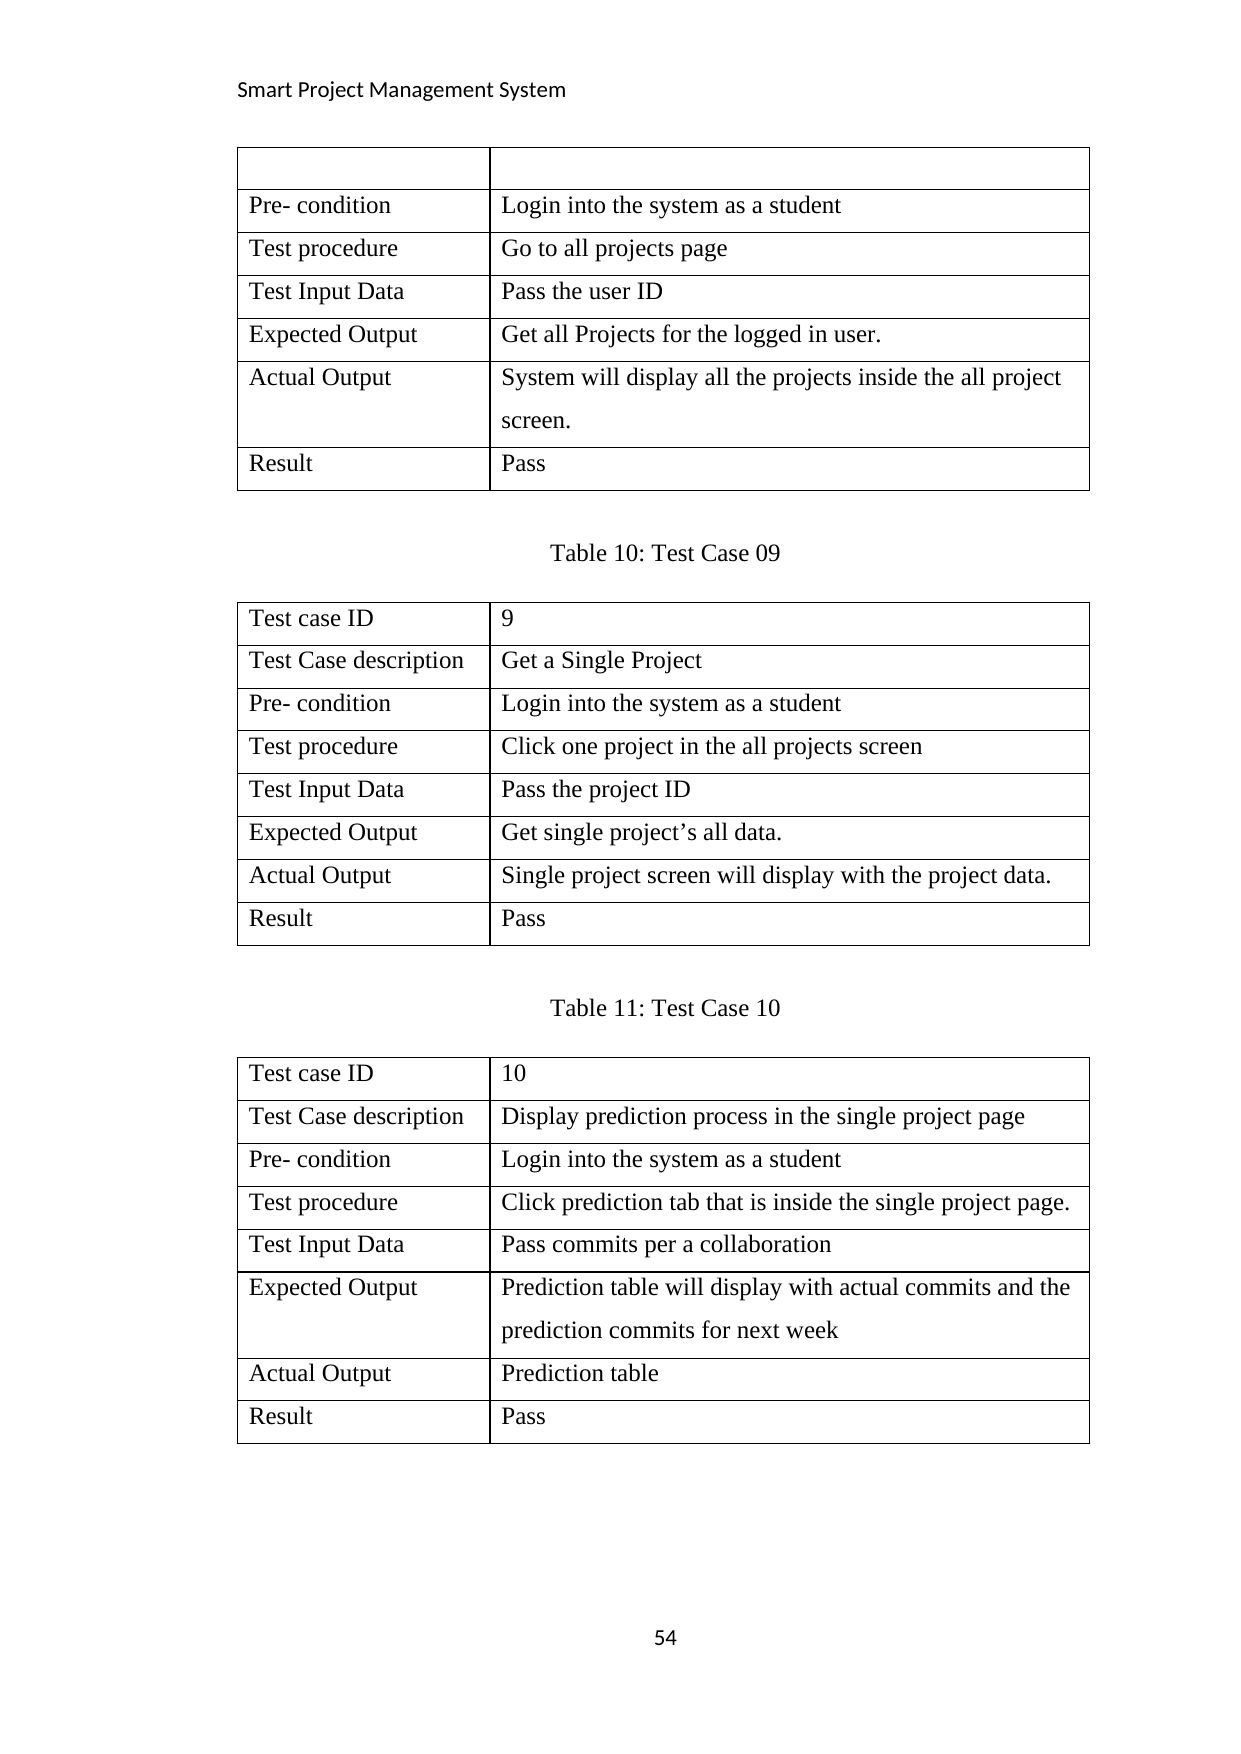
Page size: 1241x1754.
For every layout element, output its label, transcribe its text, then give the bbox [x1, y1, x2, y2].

table_cell Click prediction tab that is inside the single project page. [491, 1187, 1089, 1228]
table_cell System will display all the projects inside the all project screen. [491, 362, 1089, 447]
table_cell Test Case description [238, 1101, 489, 1143]
table_cell Pre- condition [238, 190, 489, 232]
table_header 10 [491, 1058, 1089, 1100]
table_cell Login into the system as a student [491, 1144, 1089, 1186]
table_cell Get single project’s all data. [491, 817, 1089, 859]
table_cell Prediction table [491, 1359, 1089, 1400]
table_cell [491, 148, 1089, 189]
table_cell Pre- condition [238, 689, 489, 730]
table_cell Actual Output [238, 362, 489, 447]
table_cell Test procedure [238, 731, 489, 773]
table_cell Prediction table will display with actual commits and the prediction commits for next week [491, 1273, 1089, 1357]
table_cell Test Input Data [238, 774, 489, 816]
table_cell Single project screen will display with the project data. [491, 860, 1089, 902]
table_cell Pass [491, 903, 1089, 945]
table_header Test case ID [238, 603, 489, 644]
table_cell Pass commits per a collaboration [491, 1230, 1089, 1271]
table_cell Go to all projects page [491, 233, 1089, 275]
table_cell Test Input Data [238, 1230, 489, 1271]
table_cell Login into the system as a student [491, 190, 1089, 232]
table_cell Get a Single Project [491, 646, 1089, 687]
table_cell Test Input Data [238, 276, 489, 318]
table_cell Expected Output [238, 817, 489, 859]
table_cell Test procedure [238, 1187, 489, 1228]
table_cell Pass [491, 1401, 1089, 1443]
table_header 9 [491, 603, 1089, 644]
table_cell Expected Output [238, 319, 489, 361]
table_cell Result [238, 1401, 489, 1443]
table_header Test case ID [238, 1058, 489, 1100]
table_cell Result [238, 448, 489, 490]
table_cell Pass the project ID [491, 774, 1089, 816]
table_cell Pass the user ID [491, 276, 1089, 318]
table_cell Actual Output [238, 860, 489, 902]
table_cell Login into the system as a student [491, 689, 1089, 730]
text Table 10: Test Case 09 [237, 538, 1093, 566]
table_cell Test Case description [238, 646, 489, 687]
table_cell Display prediction process in the single project page [491, 1101, 1089, 1143]
text Table 11: Test Case 10 [237, 993, 1093, 1022]
table_cell Pass [491, 448, 1089, 490]
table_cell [238, 148, 489, 189]
table_cell Expected Output [238, 1273, 489, 1357]
table_cell Result [238, 903, 489, 945]
table_cell Click one project in the all projects screen [491, 731, 1089, 773]
table_cell Get all Projects for the logged in user. [491, 319, 1089, 361]
table_cell Pre- condition [238, 1144, 489, 1186]
table_cell Actual Output [238, 1359, 489, 1400]
table_cell Test procedure [238, 233, 489, 275]
